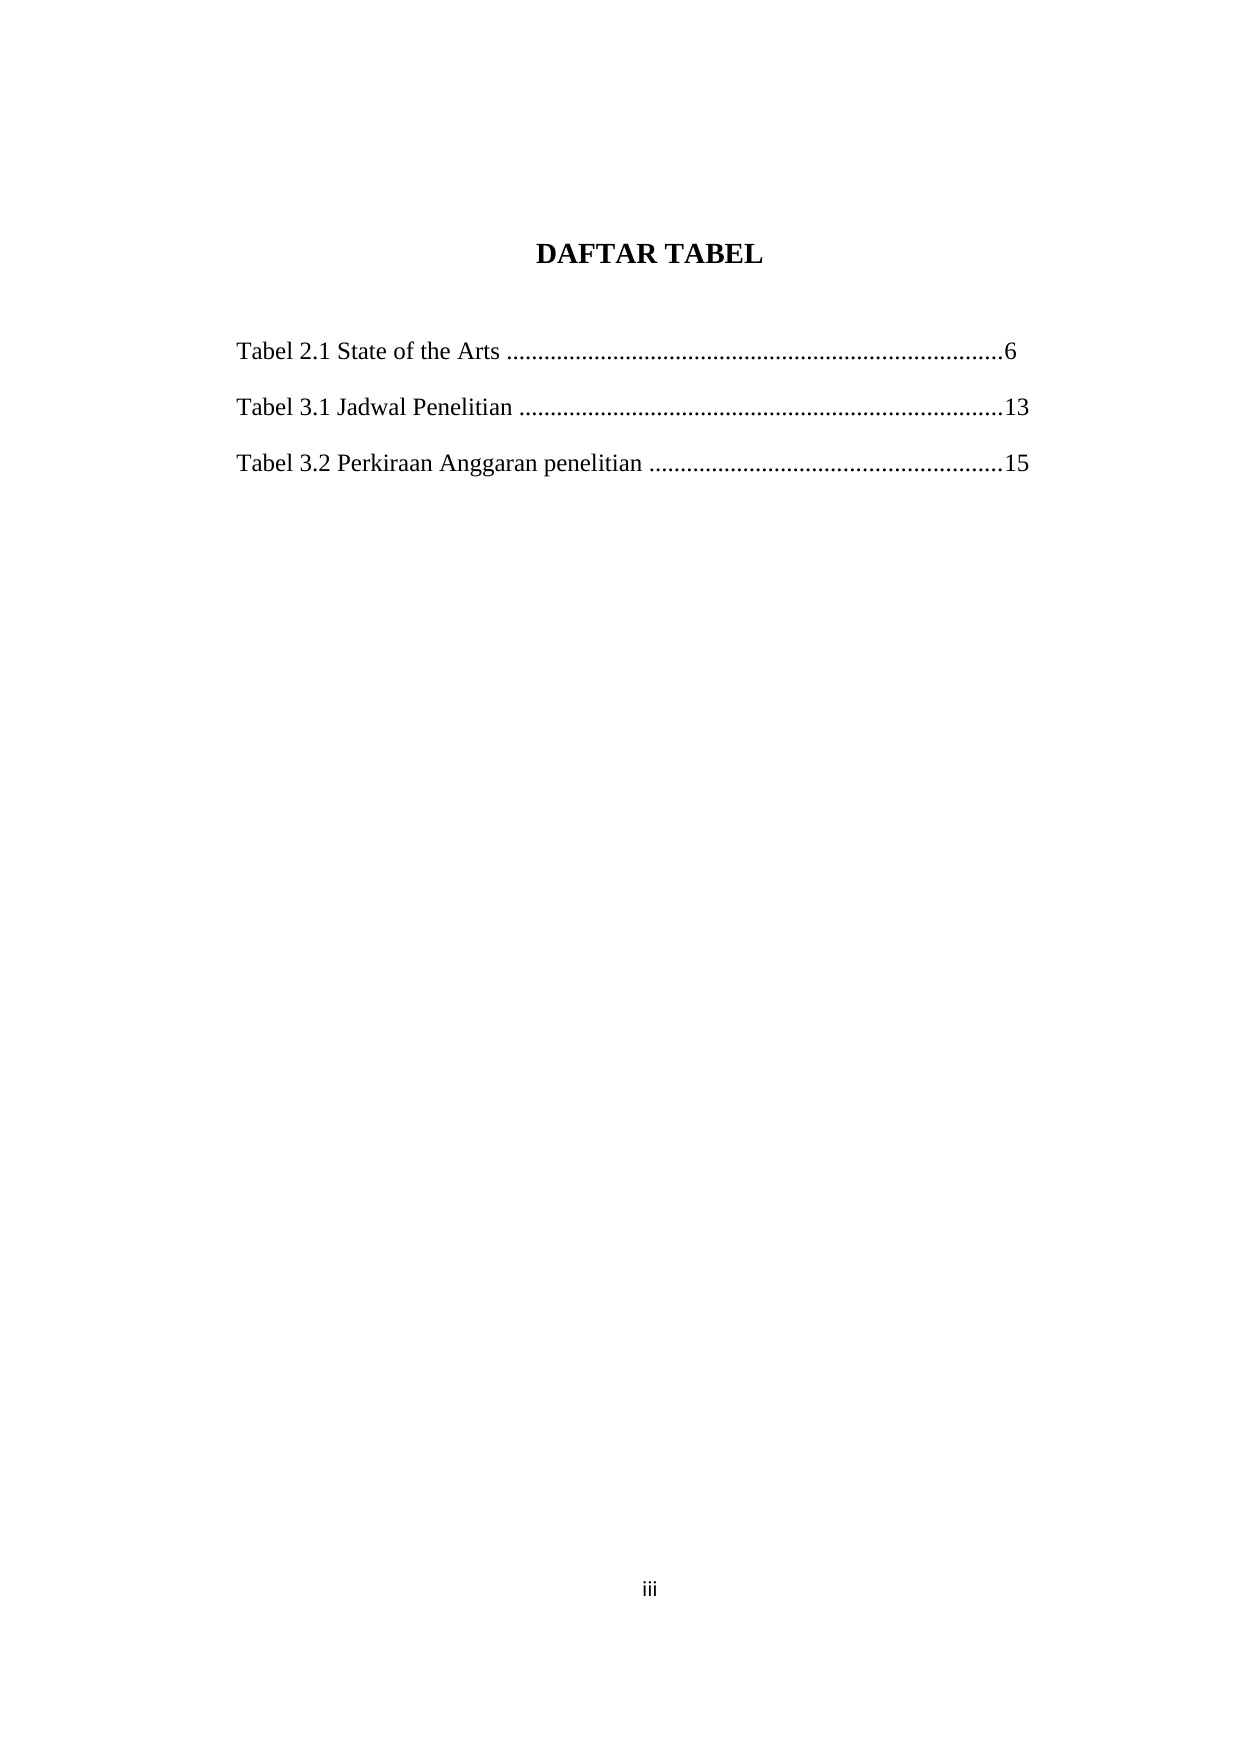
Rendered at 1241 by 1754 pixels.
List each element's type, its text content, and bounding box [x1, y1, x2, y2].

text Tabel 3.2 Perkiraan Anggaran penelitian 15 [236, 448, 1068, 476]
text Tabel 2.1 State of the Arts 6 [236, 336, 331, 365]
text Tabel 2.1 State of the Arts 6 [500, 336, 1063, 365]
text Tabel 3.1 Jadwal Penelitian 13 [236, 392, 1063, 421]
subtitle DAFTAR TABEL [236, 236, 1063, 270]
